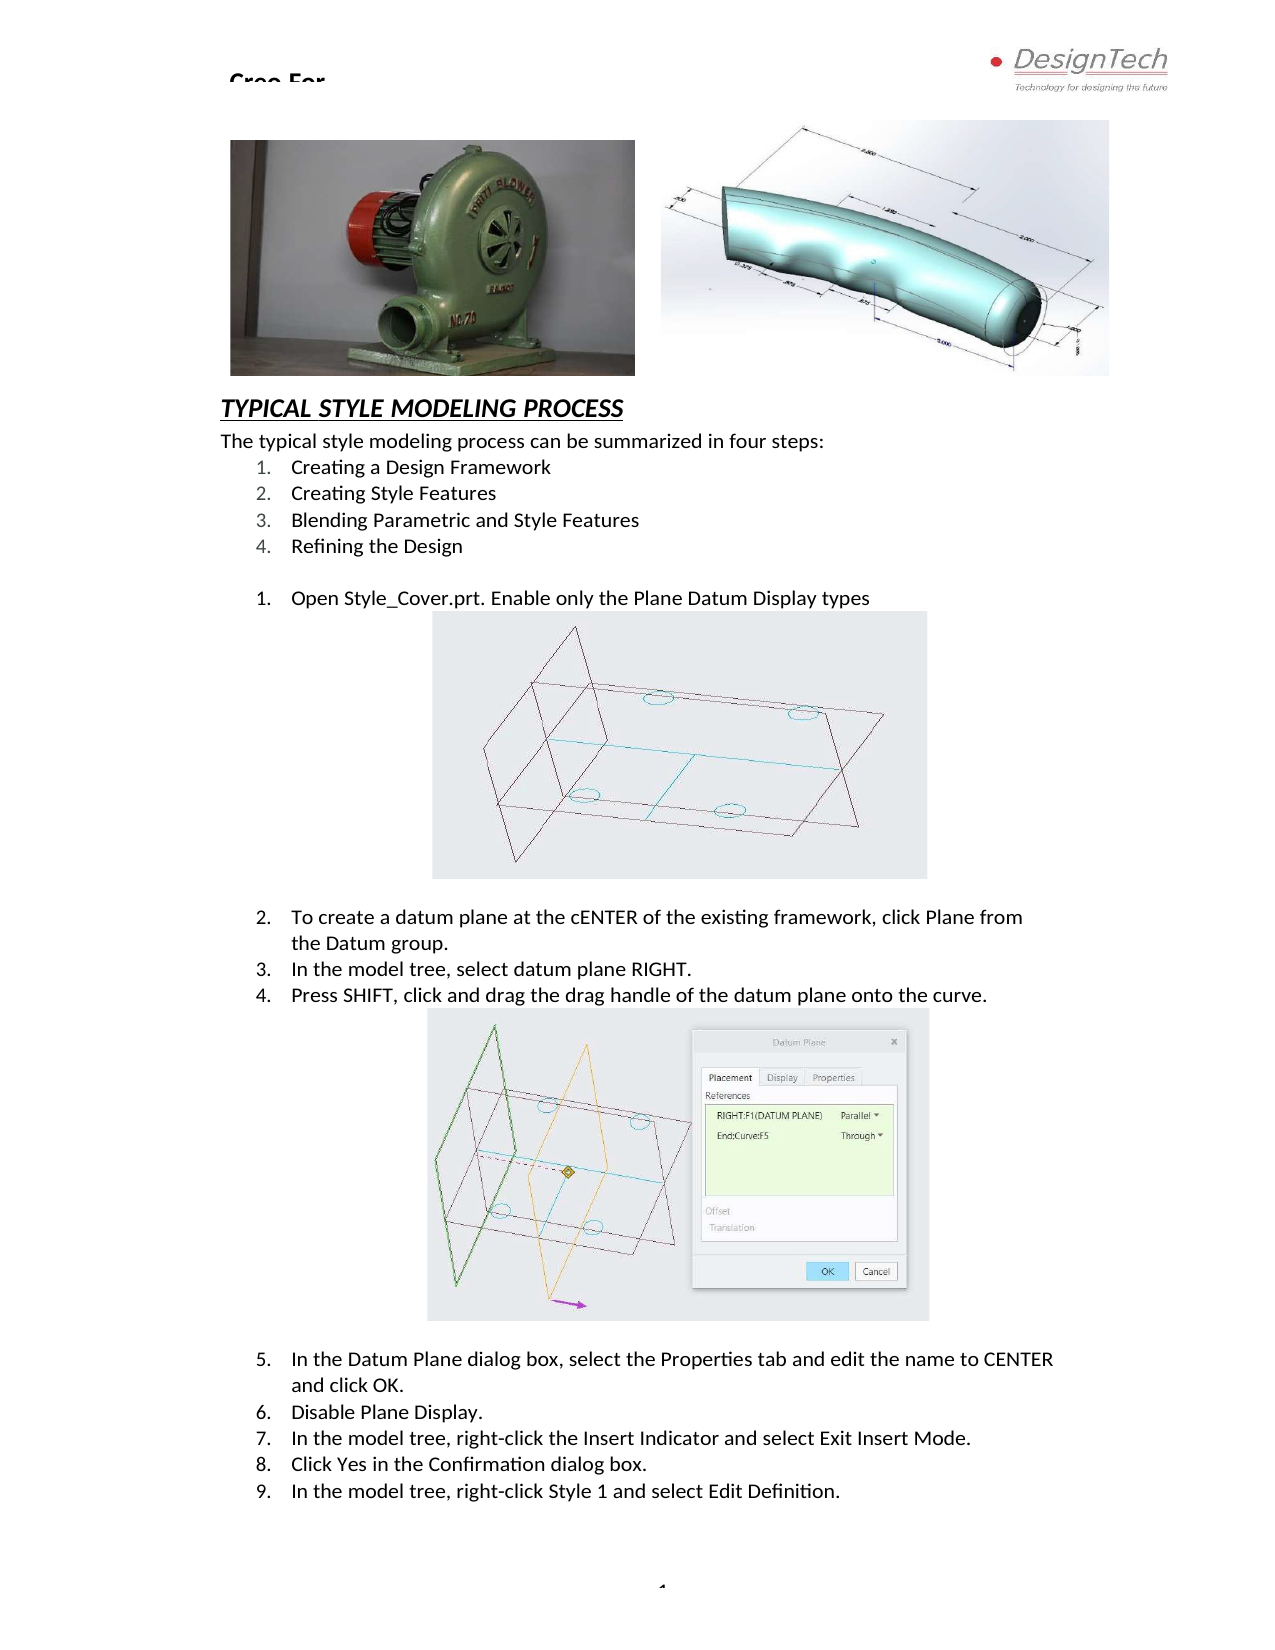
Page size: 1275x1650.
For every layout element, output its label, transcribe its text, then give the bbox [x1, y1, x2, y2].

list In the model tree, select datum plane RIGHT. [256, 956, 1231, 982]
text The typical style modeling process can be summarized in four steps: [220, 428, 1231, 453]
picture [427, 1008, 930, 1321]
list Refining the Design [256, 533, 1231, 558]
list Press SHIFT, click and drag the drag handle of the datum plane onto the curve. [256, 982, 1231, 1008]
list Click Yes in the Confirmation dialog box. [256, 1451, 1231, 1477]
picture [660, 120, 1110, 376]
list In the model tree, right-click Style 1 and select Edit Definition. [256, 1478, 1231, 1503]
list In the model tree, right-click the Insert Indicator and select Exit Insert Mode. [256, 1425, 1231, 1451]
picture [990, 47, 1168, 92]
list Creating a Design Framework [256, 454, 1231, 480]
picture [230, 140, 635, 376]
list To create a datum plane at the cENTER of the existing framework, click Plane from the Datum group. [256, 904, 1045, 956]
list Creating Style Features [256, 481, 1231, 506]
subtitle TYPICAL STYLE MODELING PROCESS [220, 392, 1231, 424]
list Disable Plane Display. [256, 1399, 1231, 1424]
list In the Datum Plane dialog box, select the Properties tab and edit the name to CENTER and click OK. [256, 1346, 1079, 1398]
list Open Style_Cover.prt. Enable only the Plane Datum Display types [256, 586, 1231, 611]
list Blending Parametric and Style Features [256, 507, 1231, 532]
picture [432, 611, 928, 879]
